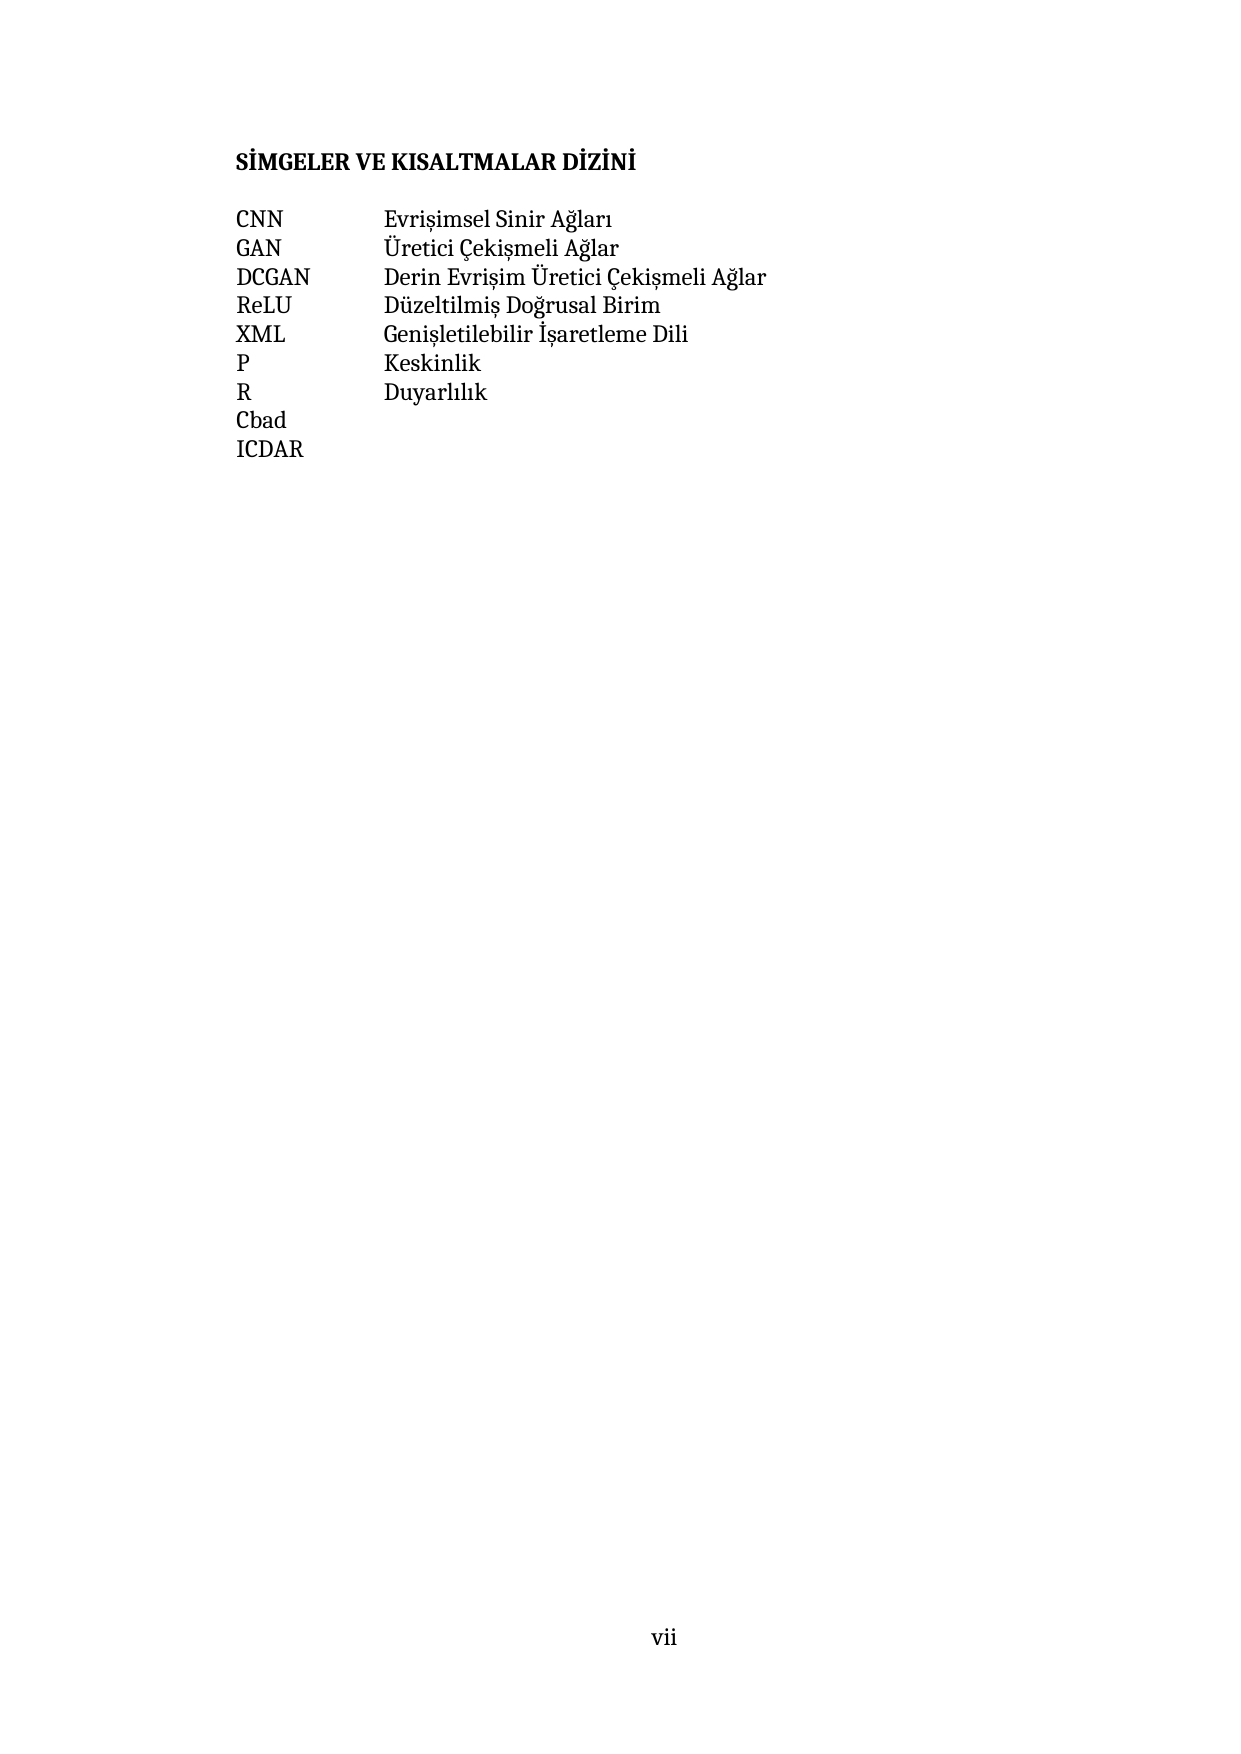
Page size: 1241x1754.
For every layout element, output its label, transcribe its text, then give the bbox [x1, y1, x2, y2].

text ReLU Düzeltilmiş Doğrusal Birim [236, 291, 1092, 320]
text P Keskinlik [236, 349, 1092, 378]
text GAN Üretici Çekişmeli Ağlar [236, 234, 1092, 263]
text XML Genişletilebilir İşaretleme Dili [236, 320, 1092, 349]
text Cbad [236, 406, 1092, 435]
subtitle SİMGELER VE KISALTMALAR DİZİNİ [236, 148, 1092, 176]
text R Duyarlılık [236, 378, 1092, 406]
text ICDAR [236, 435, 1092, 464]
text CNN Evrişimsel Sinir Ağları [236, 205, 1092, 234]
text DCGAN Derin Evrişim Üretici Çekişmeli Ağlar [236, 263, 1092, 291]
